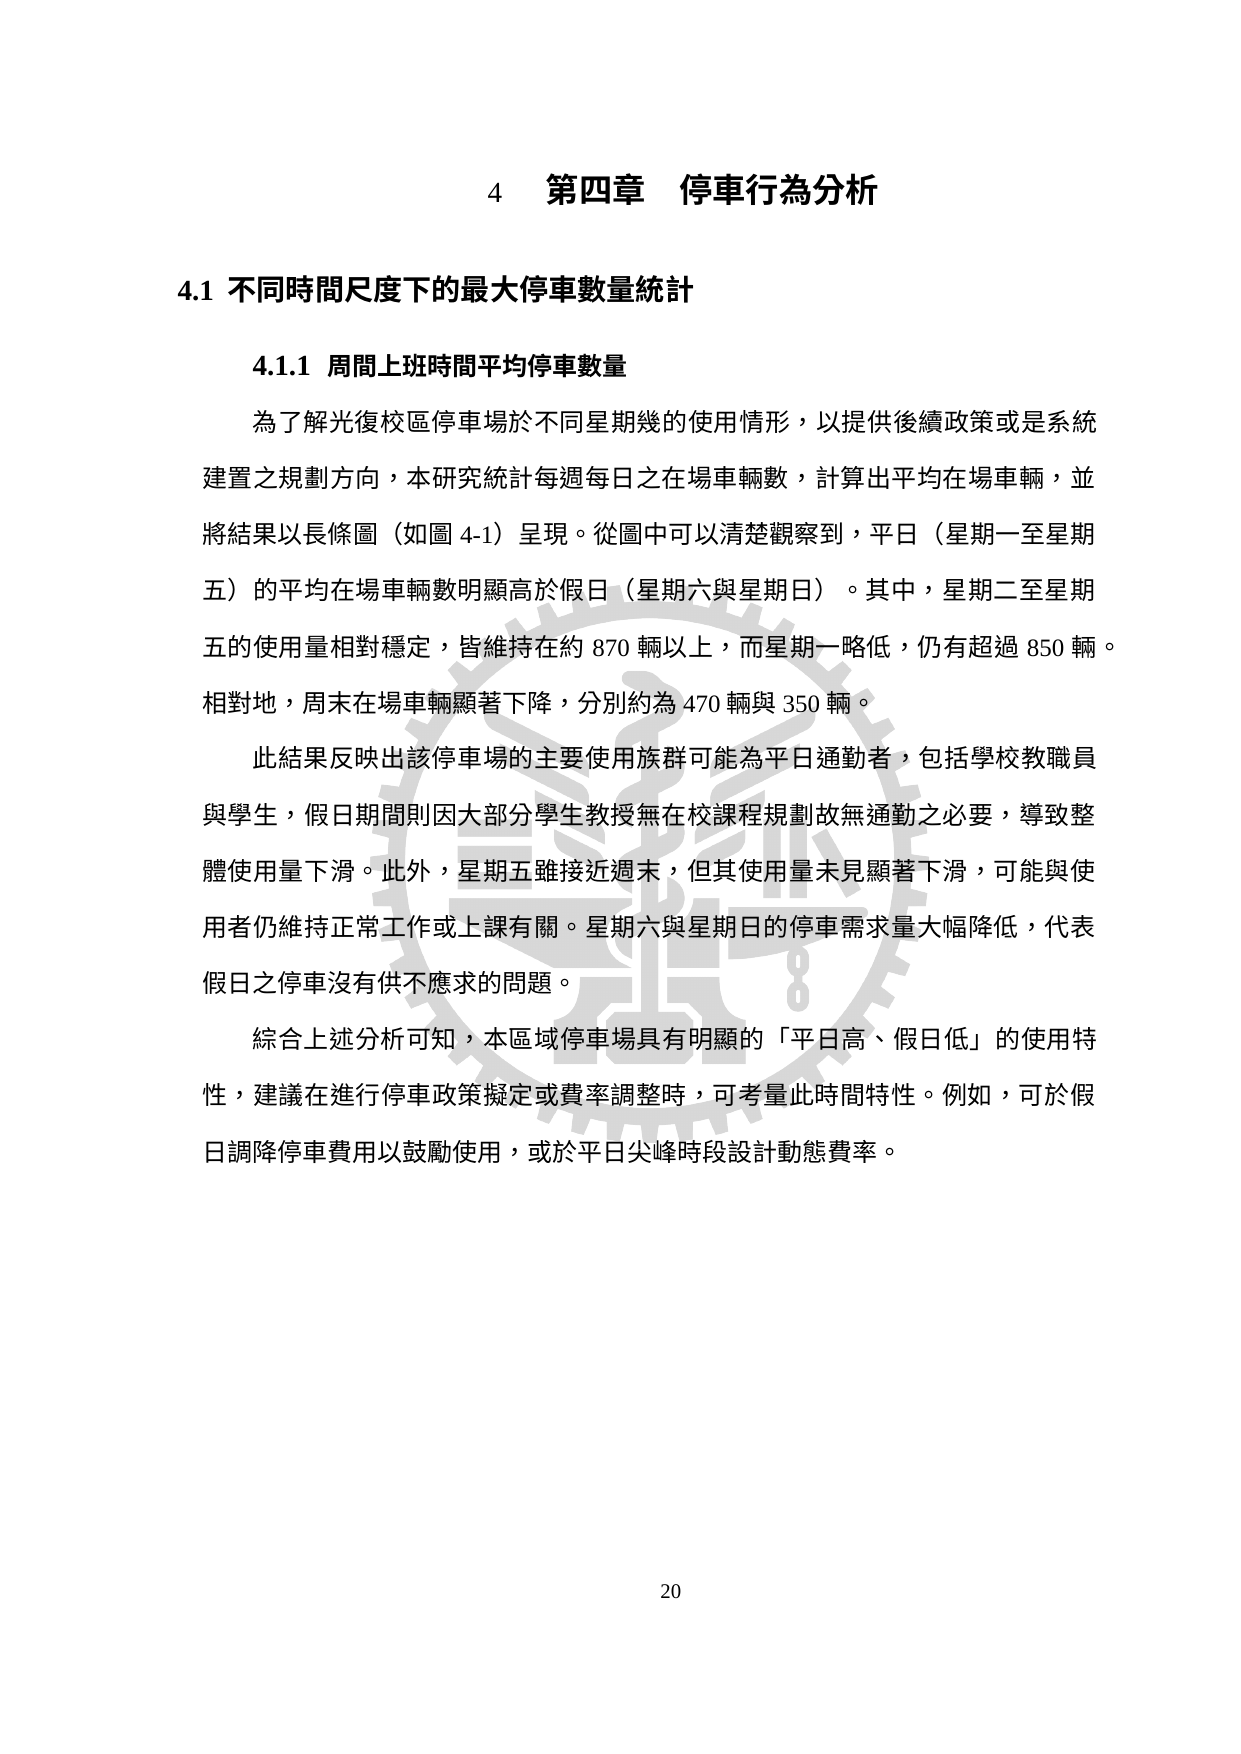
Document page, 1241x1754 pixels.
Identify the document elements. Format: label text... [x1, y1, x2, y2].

subtitle 不同時間尺度下的最大停車數量統計 [177, 250, 1097, 325]
text 綜合上述分析可知，本區域停車場具有明顯的「平日高、假日低」的使用特性，建議在進行停車政策擬定或費率調整時，可考量此時間特性。例如，可於假日調降停車費用以鼓勵使用，或於平日尖峰時段設計動態費率。 [202, 1019, 1097, 1169]
subtitle 周間上班時間平均停車數量 [202, 346, 1097, 383]
text 此結果反映出該停車場的主要使用族群可能為平日通勤者，包括學校教職員與學生，假日期間則因大部分學生教授無在校課程規劃故無通勤之必要，導致整體使用量下滑。此外，星期五雖接近週末，但其使用量未見顯著下滑，可能與使用者仍維持正常工作或上課有關。星期六與星期日的停車需求量大幅降低，代表假日之停車沒有供不應求的問題。 [202, 738, 1097, 1001]
text 為了解光復校區停車場於不同星期幾的使用情形，以提供後續政策或是系統建置之規劃方向，本研究統計每週每日之在場車輛數，計算出平均在場車輛，並將結果以長條圖（如圖 4-1）呈現。從圖中可以清楚觀察到，平日（星期一至星期五）的平均在場車輛數明顯高於假日（星期六與星期日）。其中，星期二至星期五的使用量相對穩定，皆維持在約 870 輛以上，而星期一略低，仍有超過 850 輛。相對地，周末在場車輛顯著下降，分別約為 470 輛與 350 輛。 [202, 401, 1097, 720]
subtitle 第四章 停車行為分析 [202, 151, 1097, 226]
